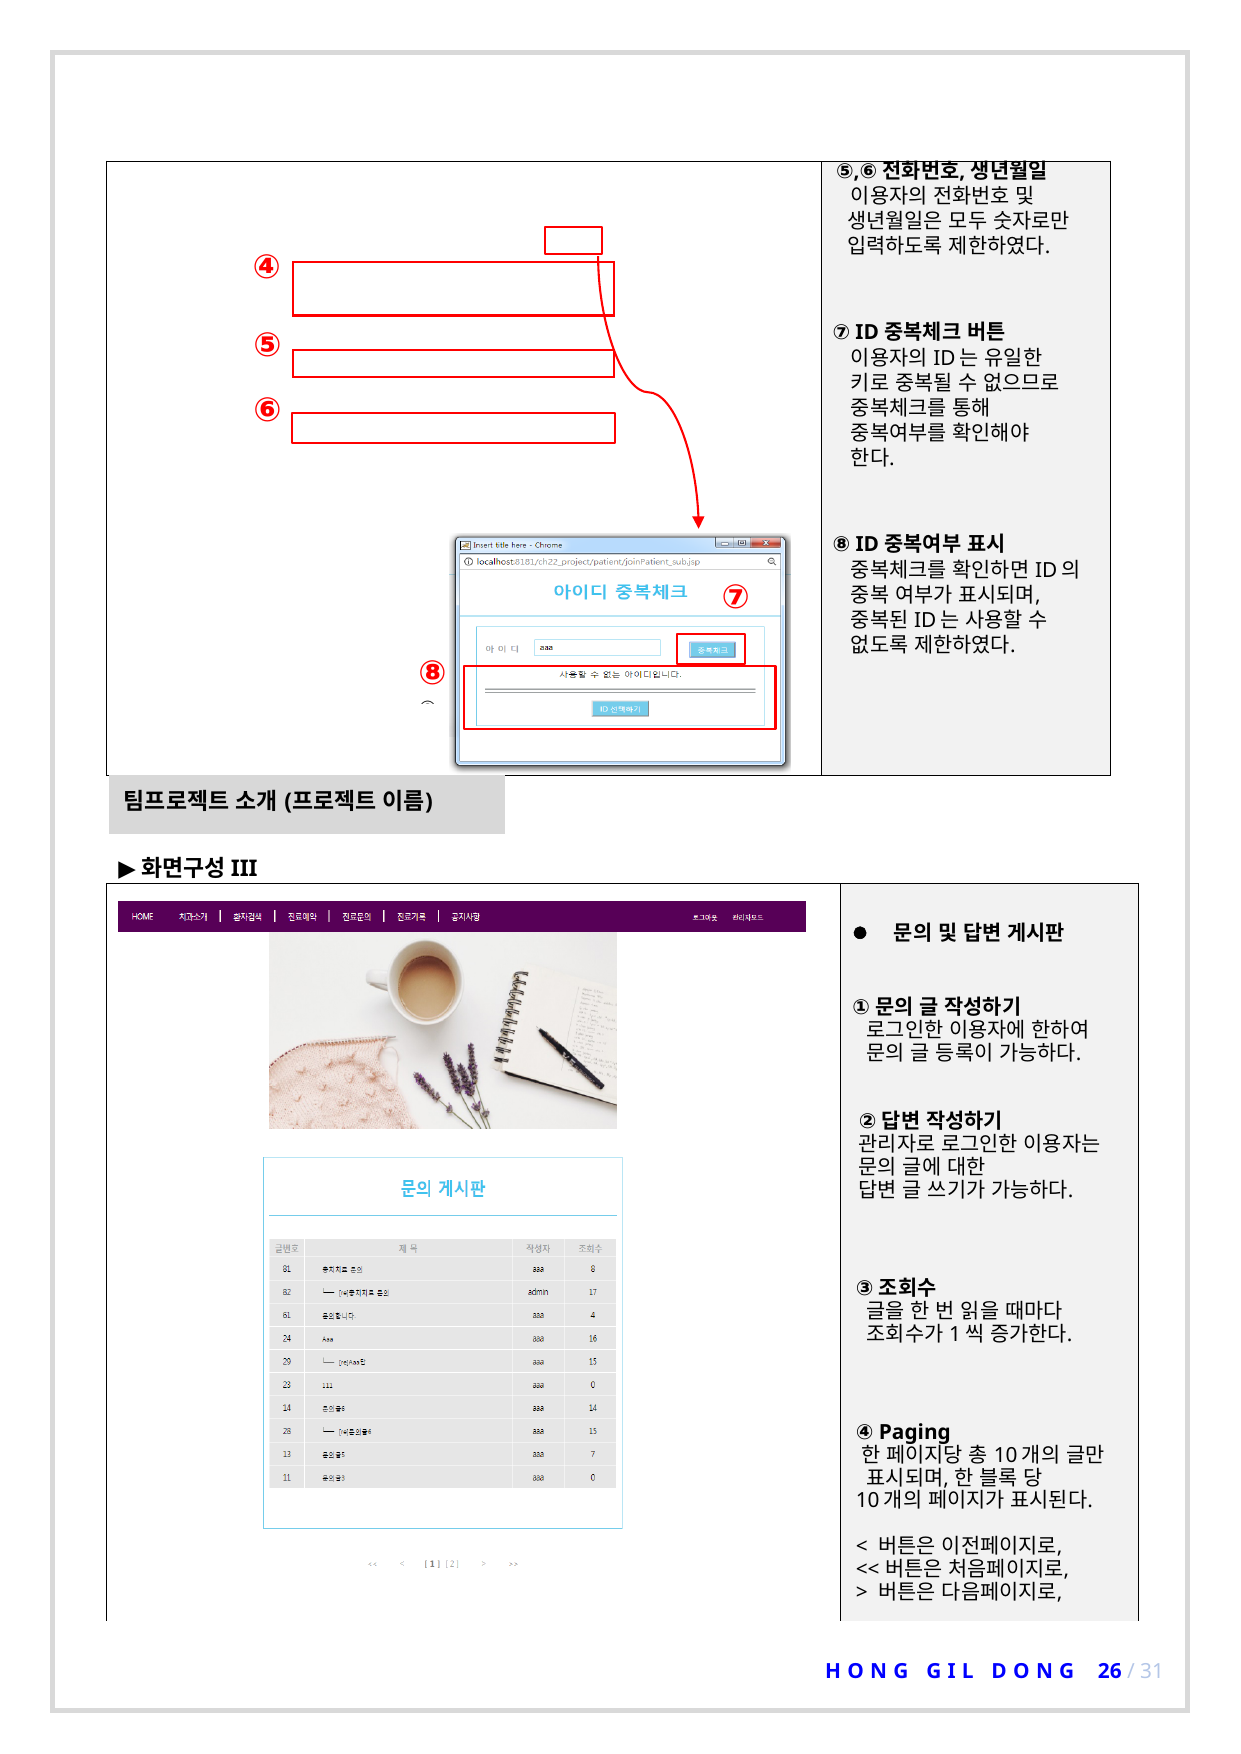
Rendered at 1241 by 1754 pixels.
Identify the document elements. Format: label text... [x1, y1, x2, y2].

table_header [841, 884, 1138, 1621]
picture [118, 901, 806, 1579]
table_header [107, 884, 840, 1621]
text ▶ 화면구성III [118, 849, 1122, 883]
table_cell [107, 162, 821, 775]
table_cell ⑤,⑥ 전화번호, 생년월일 이용자의 전화번호 및 생년월일은 모두 숫자로만 입력하도록 제한하였다. ⑦ ID 중복체크 버튼 이용자의 ID는 유일한 키로 중복될 수 없으므로 중복체크를 통해 중복여부를 확인해야 한다. ⑧ ID 중복여부 표시 중복체크를 확인하면 ID의 중복 여부가 표시되며, 중복된 ID는 사용할 수 없도록 제한하였다. [822, 162, 1110, 775]
